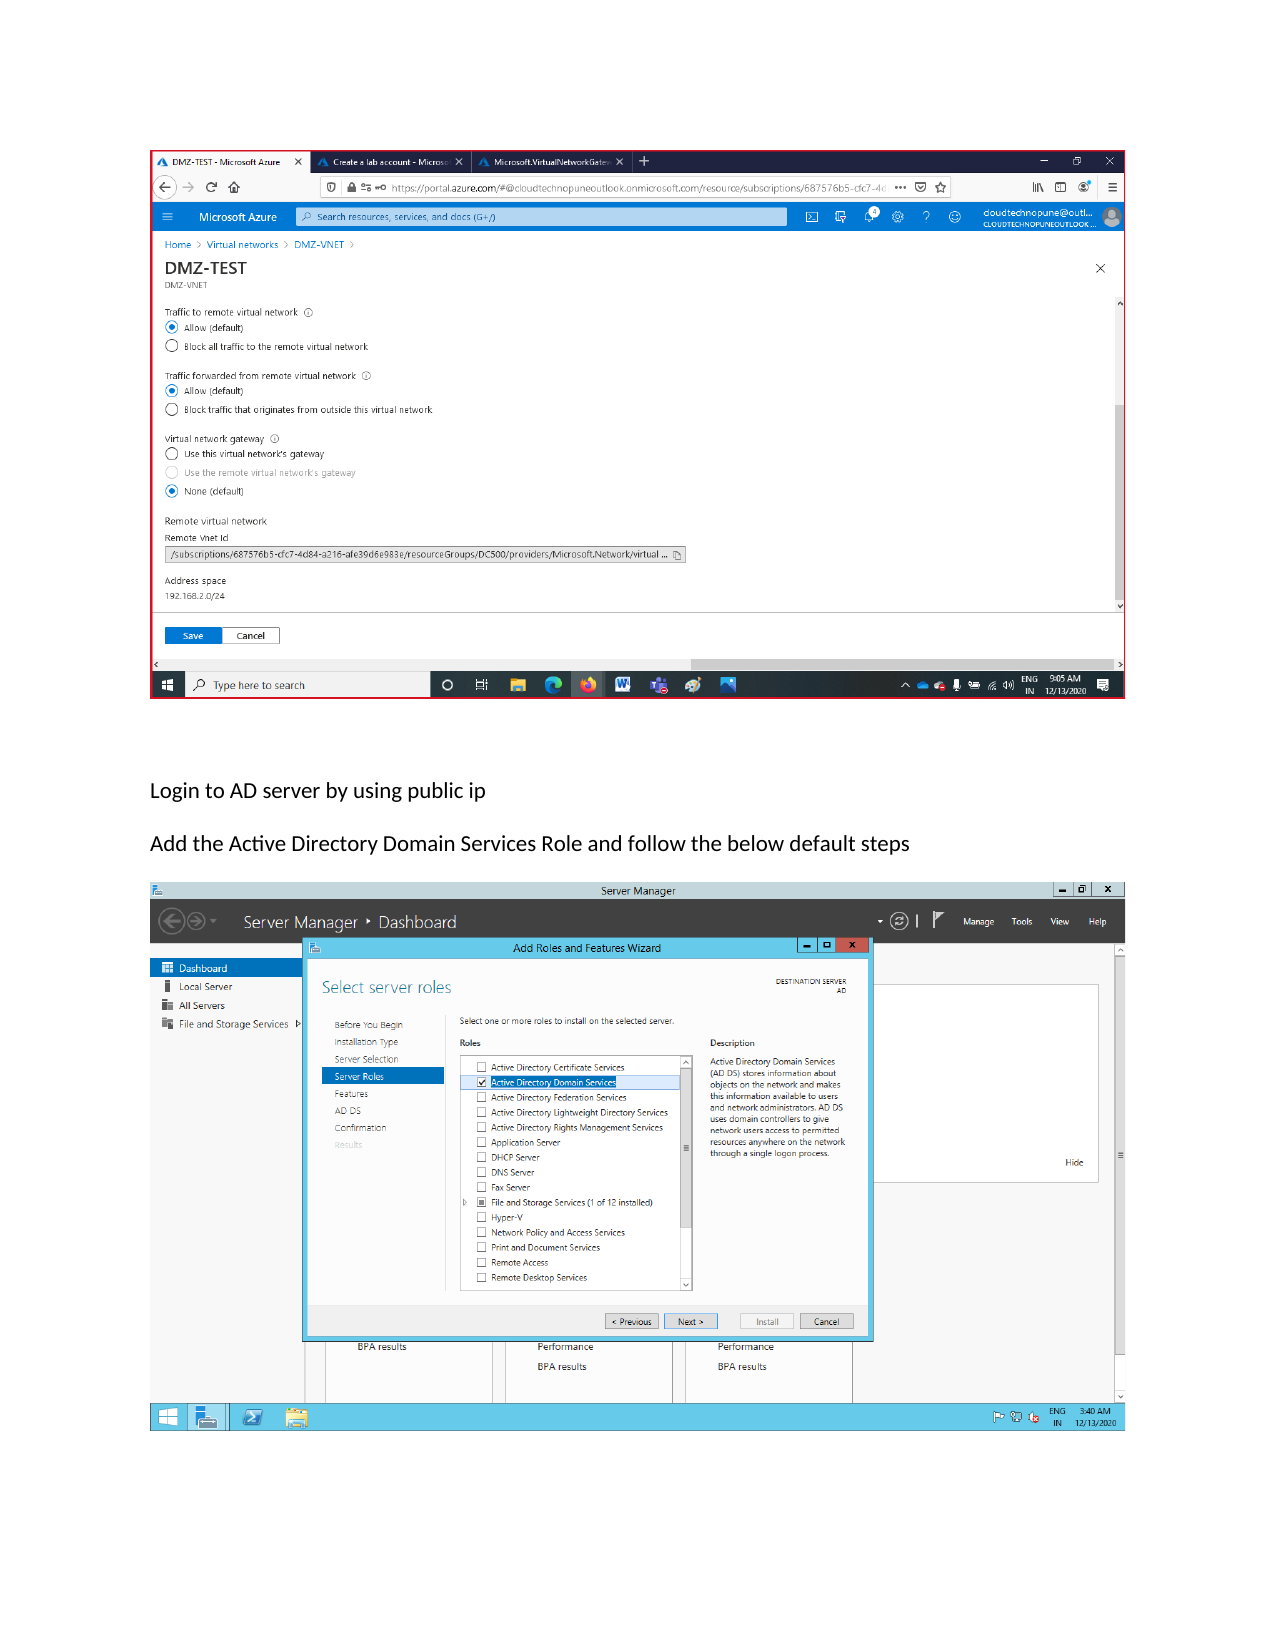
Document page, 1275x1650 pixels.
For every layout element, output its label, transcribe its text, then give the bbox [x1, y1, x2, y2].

picture [150, 882, 1125, 1431]
text Login to AD server by using public ip [150, 776, 1125, 804]
picture [150, 150, 1125, 699]
text Add the Active Directory Domain Services Role and follow the below default steps [150, 829, 1125, 857]
